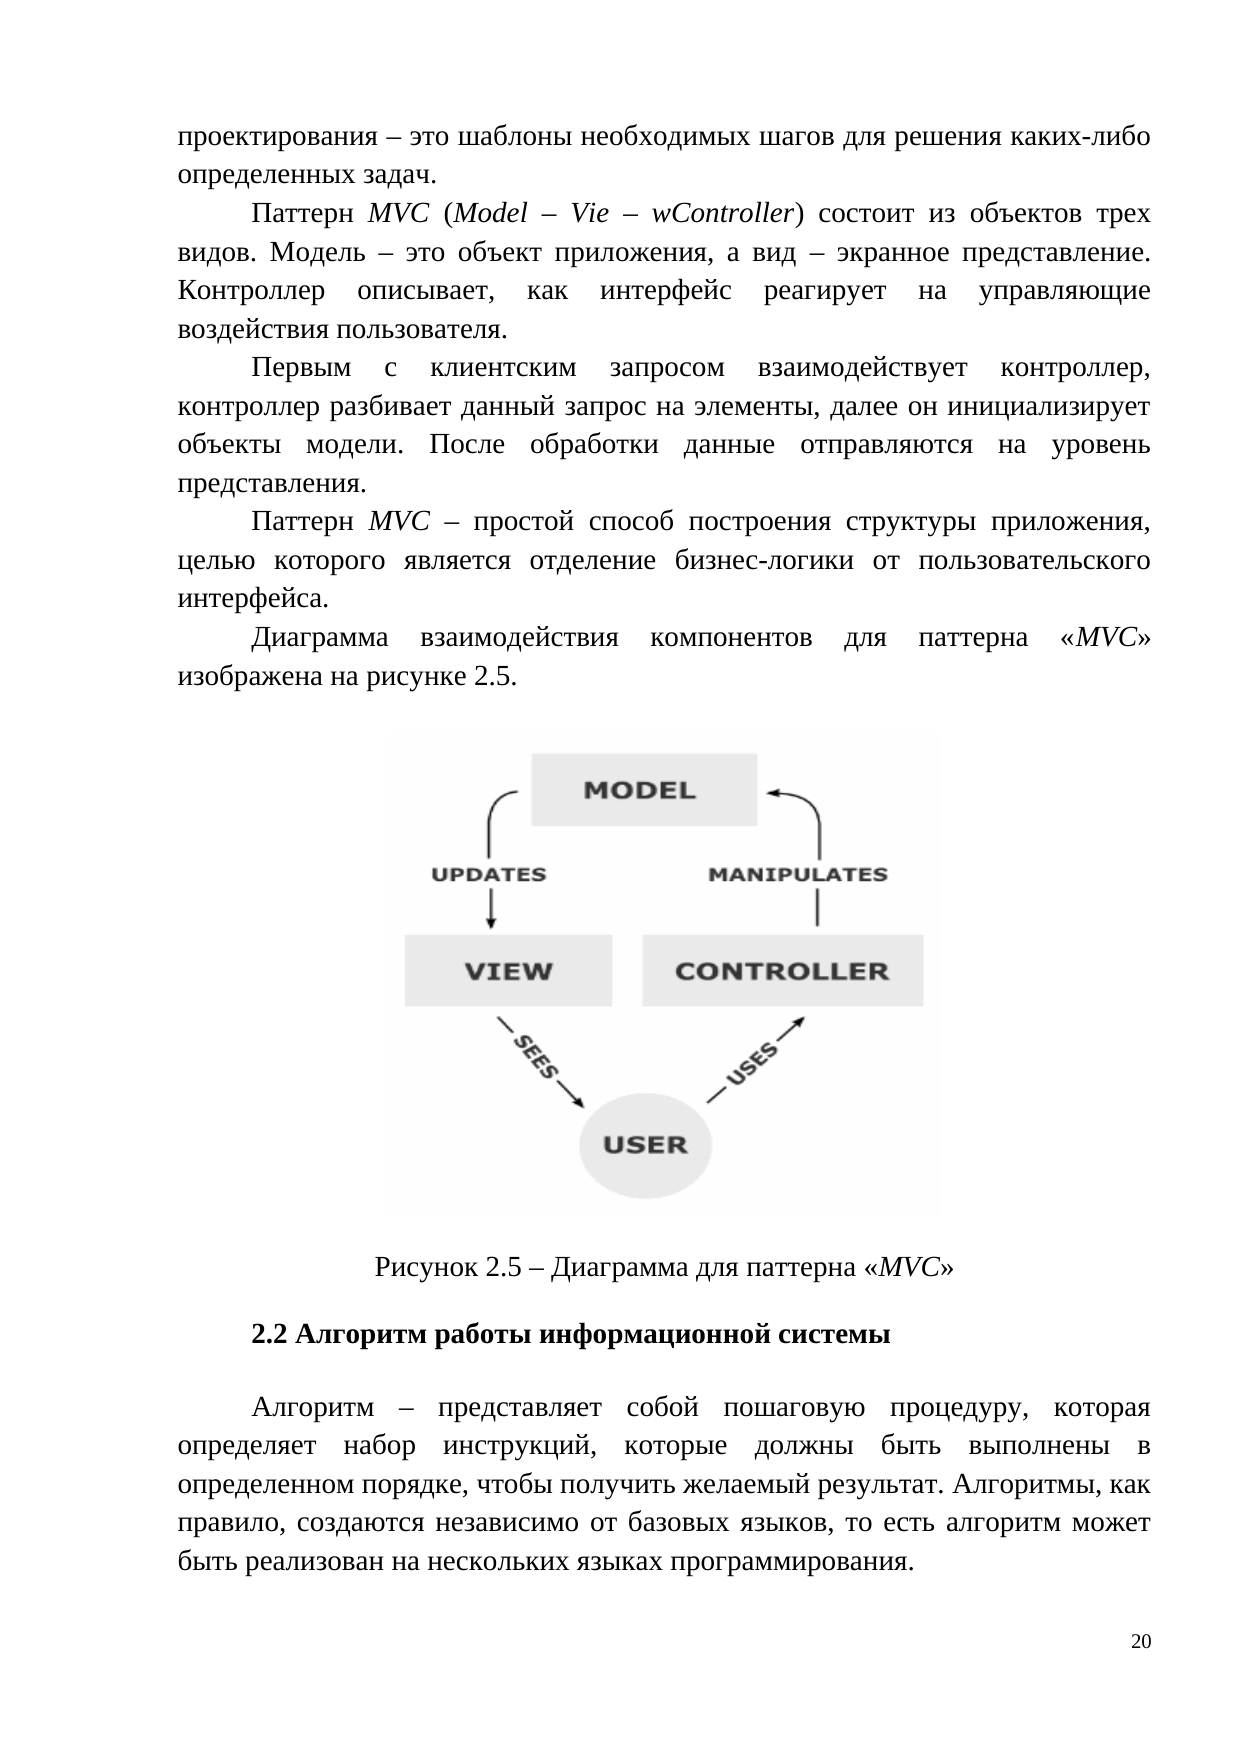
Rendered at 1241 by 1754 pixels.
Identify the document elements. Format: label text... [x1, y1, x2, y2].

text Паттерн MVC (Model – Vie – wController) состоит из объектов трех видов. Модель – это объект приложения, а вид – экранное представление. Контроллер описывает, как интерфейс реагирует на управляющие воздействия пользователя. [177, 195, 1152, 344]
picture [388, 734, 940, 1216]
text Паттерн MVC – простой способ построения структуры приложения, целью которого является отделение бизнес-логики от пользовательского интерфейса. [177, 576, 1152, 614]
text Диаграмма взаимодействия компонентов для паттерна «MVC» изображена на рисунке 2.5. [177, 619, 1152, 691]
text Алгоритм – представляет собой пошаговую процедуру, которая определяет набор инструкций, которые должны быть выполнены в определенном порядке, чтобы получить желаемый результат. Алгоритмы, как правило, создаются независимо от базовых языков, то есть алгоритм может быть реализован на нескольких языках программирования. [177, 1389, 1152, 1576]
text Рисунок 2.5 – Диаграмма для паттерна «MVC» [177, 1249, 1152, 1283]
text Паттерн MVC – простой способ построения структуры приложения, целью которого является отделение бизнес-логики от пользовательского интерфейса. [177, 503, 1152, 542]
text Первым с клиентским запросом взаимодействует контроллер, контроллер разбивает данный запрос на элементы, далее он инициализирует объекты модели. После обработки данные отправляются на уровень представления. [177, 349, 1152, 498]
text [177, 118, 1152, 190]
subtitle 2.2 Алгоритм работы информационной системы [177, 1317, 1152, 1350]
